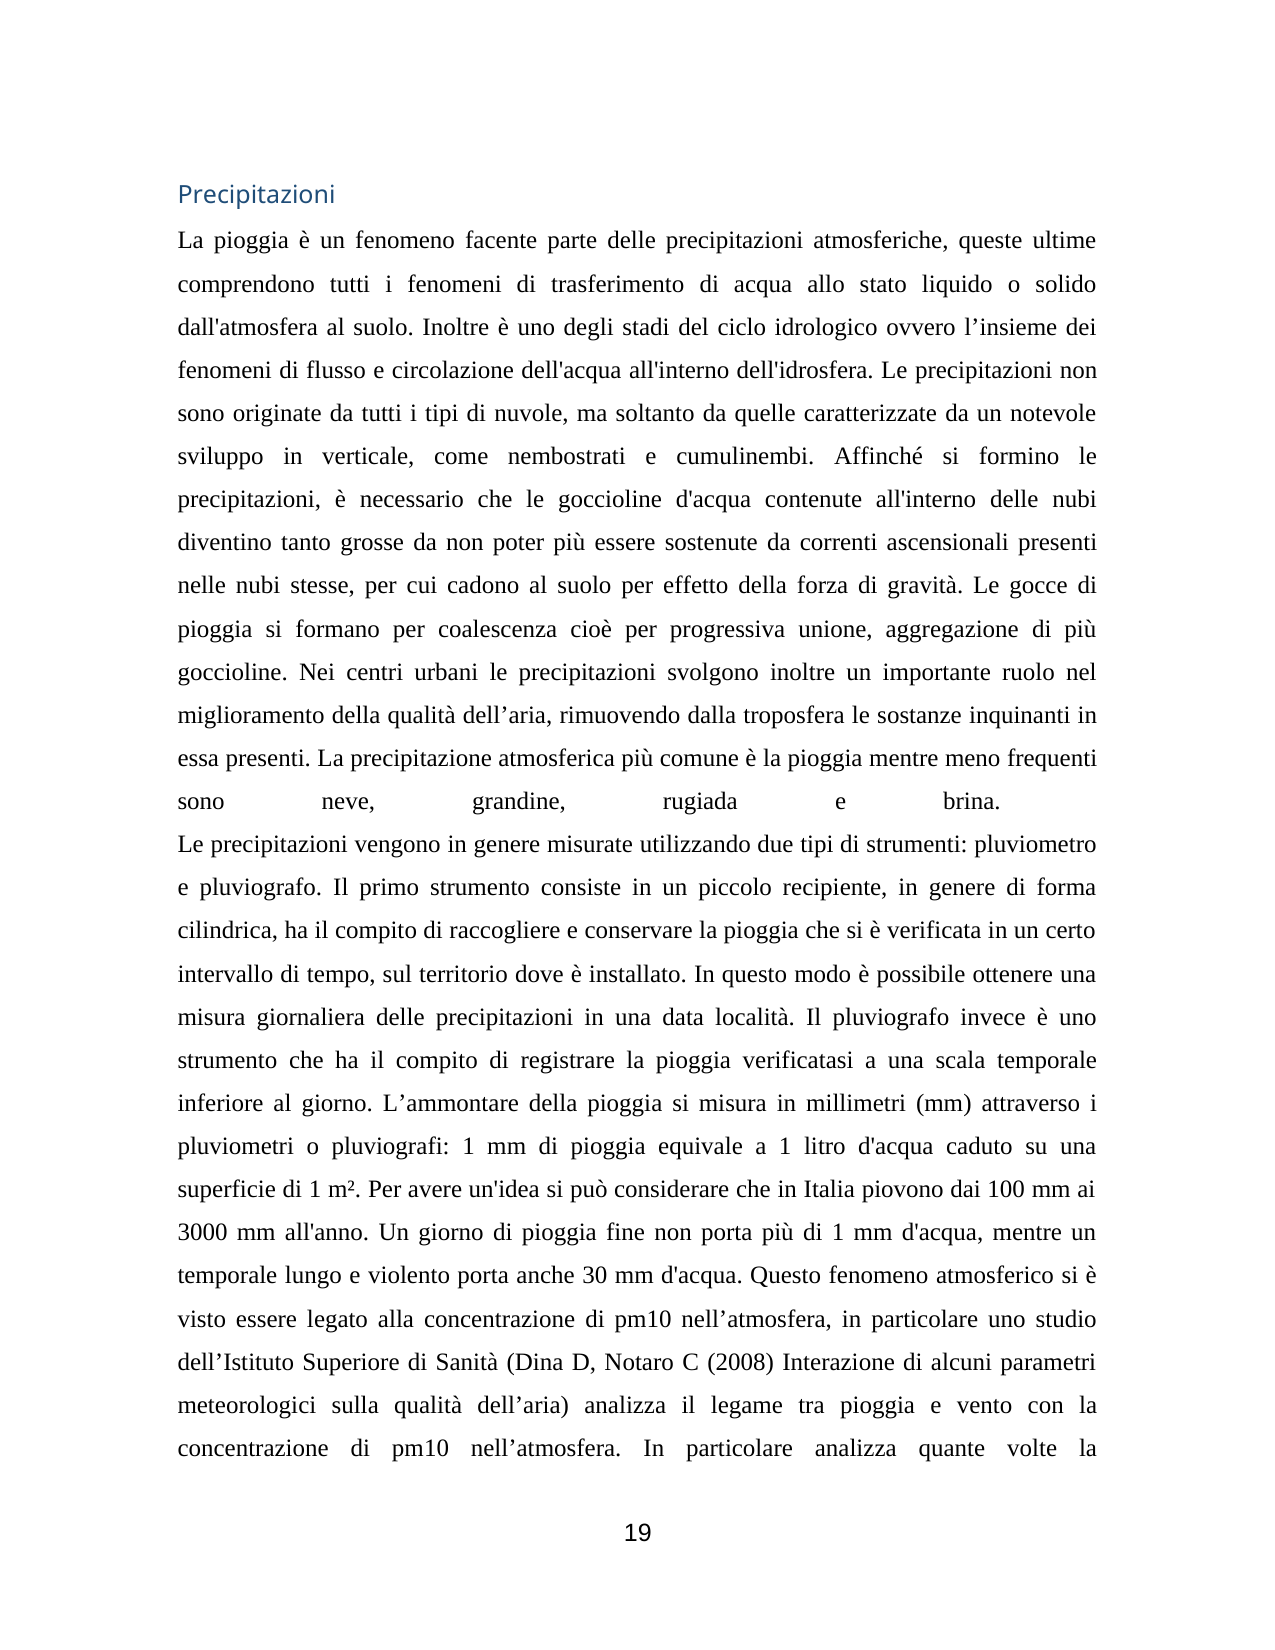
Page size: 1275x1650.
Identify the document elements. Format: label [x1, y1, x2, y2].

subtitle [177, 177, 1098, 1462]
